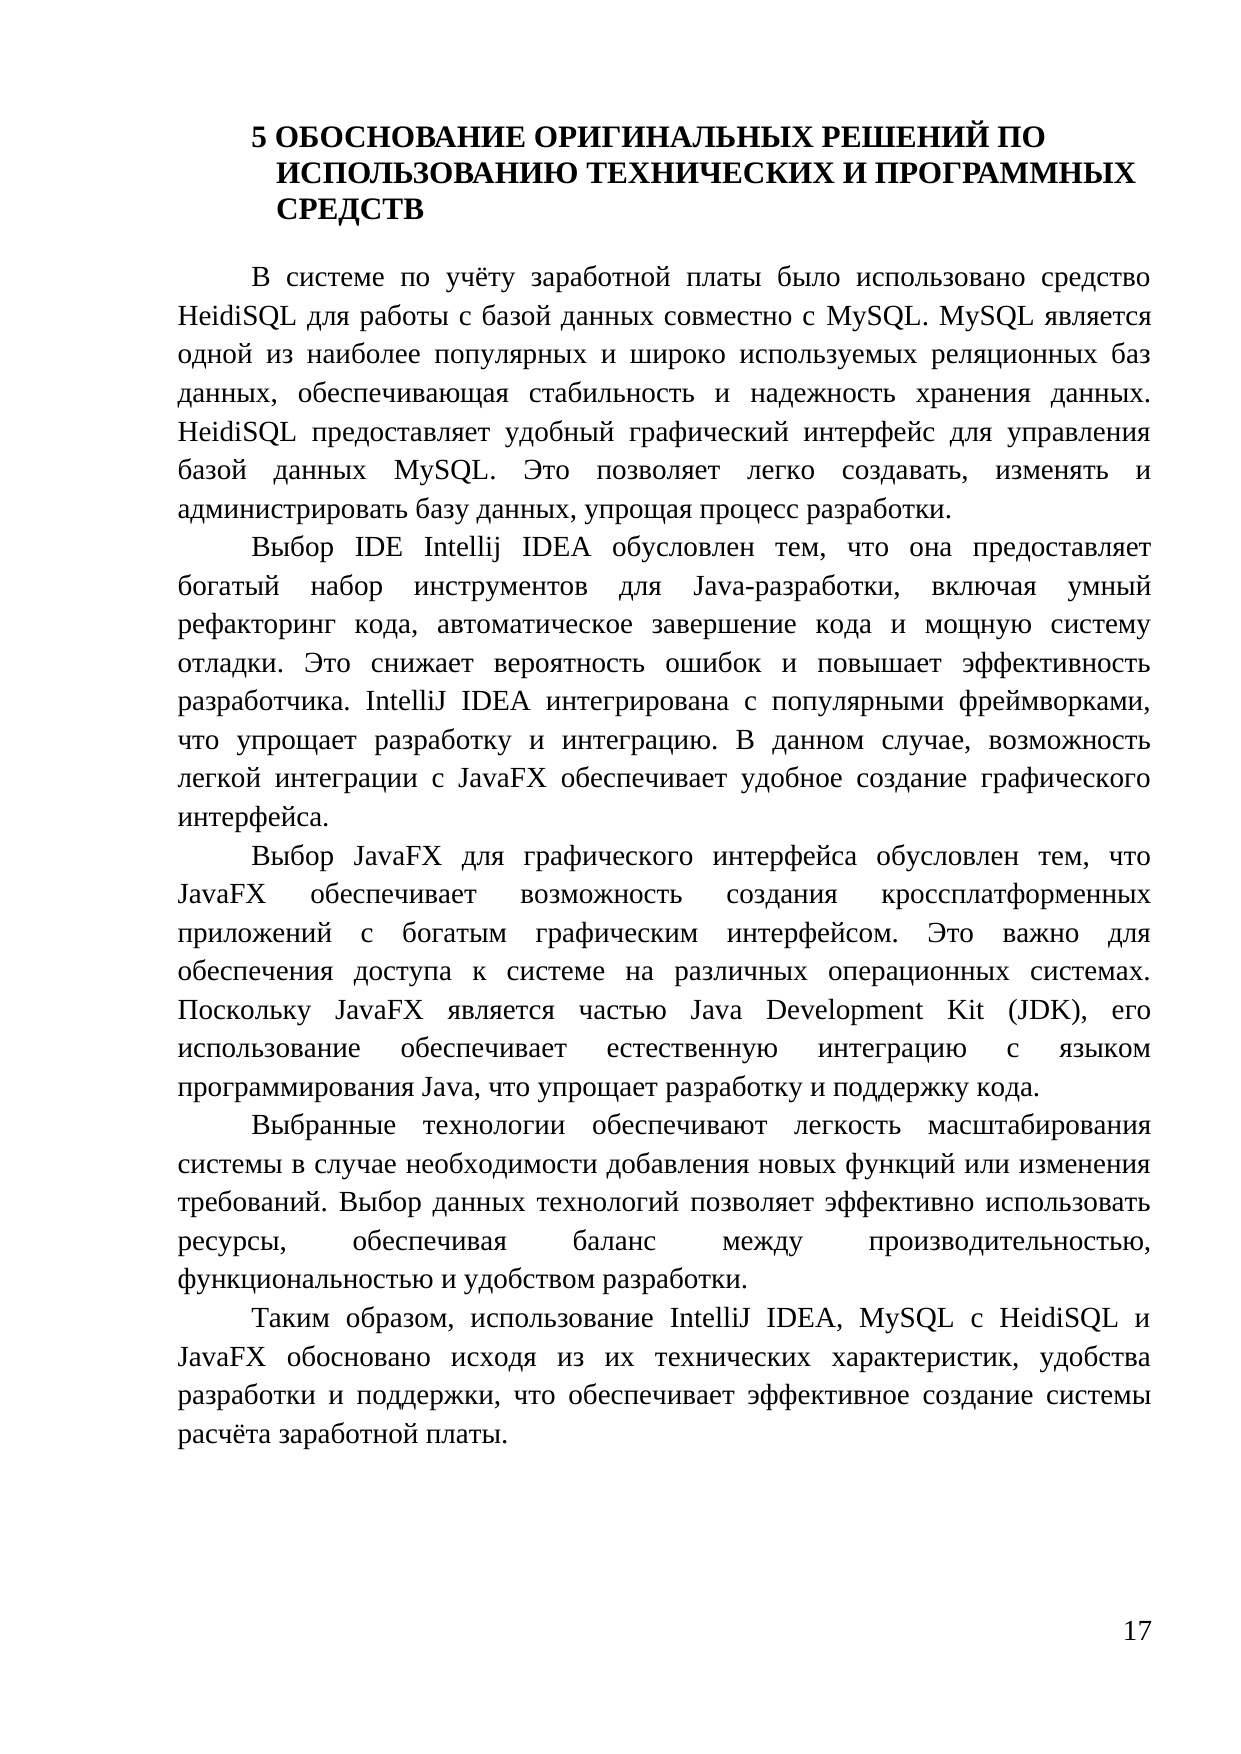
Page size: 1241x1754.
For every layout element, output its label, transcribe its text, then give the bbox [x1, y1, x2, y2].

text Выбор JavaFX для графического интерфейса обусловлен тем, что JavaFX обеспечивает возможность создания кроссплатформенных приложений с богатым графическим интерфейсом. Это важно для обеспечения доступа к системе на различных операционных системах. Поскольку JavaFX является частью Java Development Kit (JDK), его использование обеспечивает естественную интеграцию с языком программирования Java, что упрощает разработку и поддержку кода. [177, 838, 1152, 1102]
text Выбранные технологии обеспечивают легкость масштабирования системы в случае необходимости добавления новых функций или изменения требований. Выбор данных технологий позволяет эффективно использовать ресурсы, обеспечивая баланс между производительностью, функциональностью и удобством разработки. [177, 1107, 1152, 1295]
text Выбор IDE Intellij IDEA обусловлен тем, что она предоставляет богатый набор инструментов для Java-разработки, включая умный рефакторинг кода, автоматическое завершение кода и мощную систему отладки. Это снижает вероятность ошибок и повышает эффективность разработчика. IntelliJ IDEA интегрирована с популярными фреймворками, что упрощает разработку и интеграцию. В данном случае, возможность легкой интеграции с JavaFX обеспечивает удобное создание графического интерфейса. [177, 529, 1152, 833]
text Таким образом, использование IntelliJ IDEA, MySQL с HeidiSQL и JavaFX обосновано исходя из их технических характеристик, удобства разработки и поддержки, что обеспечивает эффективное создание системы расчёта заработной платы. [177, 1300, 1152, 1449]
list Обоснование оригинальных решений по использованию технических и программных средств [251, 118, 1152, 226]
text В системе по учёту заработной платы было использовано средство HeidiSQL для работы с базой данных совместно с MySQL. MySQL является одной из наиболее популярных и широко используемых реляционных баз данных, обеспечивающая стабильность и надежность хранения данных. HeidiSQL предоставляет удобный графический интерфейс для управления базой данных MySQL. Это позволяет легко создавать, изменять и администрировать базу данных, упрощая процесс разработки. [177, 259, 1152, 524]
